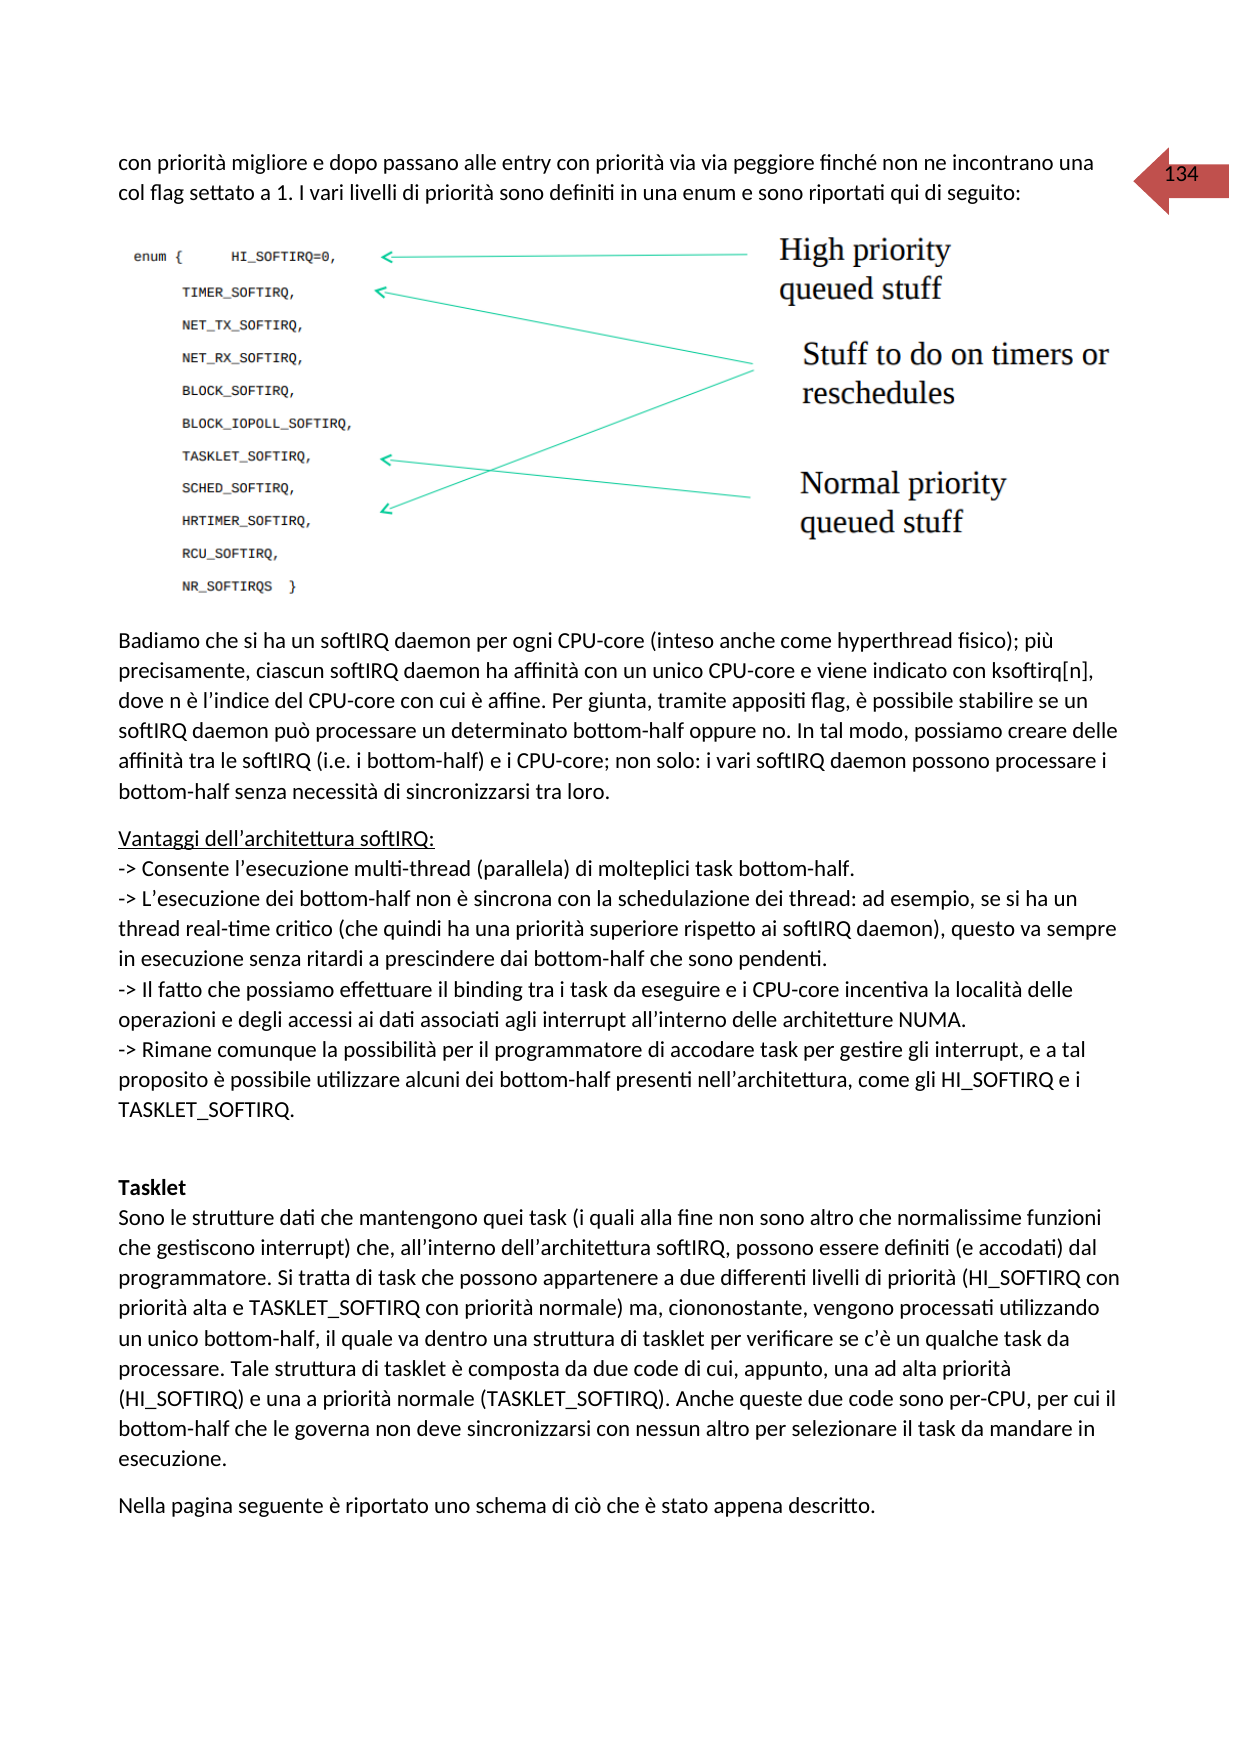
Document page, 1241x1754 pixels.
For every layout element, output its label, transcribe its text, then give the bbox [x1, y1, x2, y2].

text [118, 148, 1122, 206]
text Tasklet Sono le strutture dati che mantengono quei task (i quali alla fine non sono altro che normalissime funzioni che gestiscono interrupt) che, all’interno dell’architettura softIRQ, possono essere definiti (e accodati) dal programmatore. Si tratta di task che possono appartenere a due differenti livelli di priorità (HI_SOFTIRQ con priorità alta e TASKLET_SOFTIRQ con priorità normale) ma, ciononostante, vengono processati utilizzando un unico bottom-half, il quale va dentro una struttura di tasklet per verificare se c’è un qualche task da processare. Tale struttura di tasklet è composta da due code di cui, appunto, una ad alta priorità (HI_SOFTIRQ) e una a priorità normale (TASKLET_SOFTIRQ). Anche queste due code sono per-CPU, per cui il bottom-half che le governa non deve sincronizzarsi con nessun altro per selezionare il task da mandare in esecuzione. [118, 1142, 1122, 1473]
text Vantaggi dell’architettura softIRQ: -> Consente l’esecuzione multi-thread (parallela) di molteplici task bottom-half. -> L’esecuzione dei bottom-half non è sincrona con la schedulazione dei thread: ad esempio, se si ha un thread real-time critico (che quindi ha una priorità superiore rispetto ai softIRQ daemon), questo va sempre in esecuzione senza ritardi a prescindere dai bottom-half che sono pendenti. -> Il fatto che possiamo effettuare il binding tra i task da eseguire e i CPU-core incentiva la località delle operazioni e degli accessi ai dati associati agli interrupt all’interno delle architetture NUMA. -> Rimane comunque la possibilità per il programmatore di accodare task per gestire gli interrupt, e a tal proposito è possibile utilizzare alcuni dei bottom-half presenti nell’architettura, come gli HI_SOFTIRQ e i TASKLET_SOFTIRQ. [118, 824, 1122, 1124]
text Badiamo che si ha un softIRQ daemon per ogni CPU-core (inteso anche come hyperthread fisico); più precisamente, ciascun softIRQ daemon ha affinità con un unico CPU-core e viene indicato con ksoftirq[n], dove n è l’indice del CPU-core con cui è affine. Per giunta, tramite appositi flag, è possibile stabilire se un softIRQ daemon può processare un determinato bottom-half oppure no. In tal modo, possiamo creare delle affinità tra le softIRQ (i.e. i bottom-half) e i CPU-core; non solo: i vari softIRQ daemon possono processare i bottom-half senza necessità di sincronizzarsi tra loro. [118, 626, 1122, 805]
text Nella pagina seguente è riportato uno schema di ciò che è stato appena descritto. [118, 1491, 1122, 1519]
picture [118, 224, 1123, 607]
